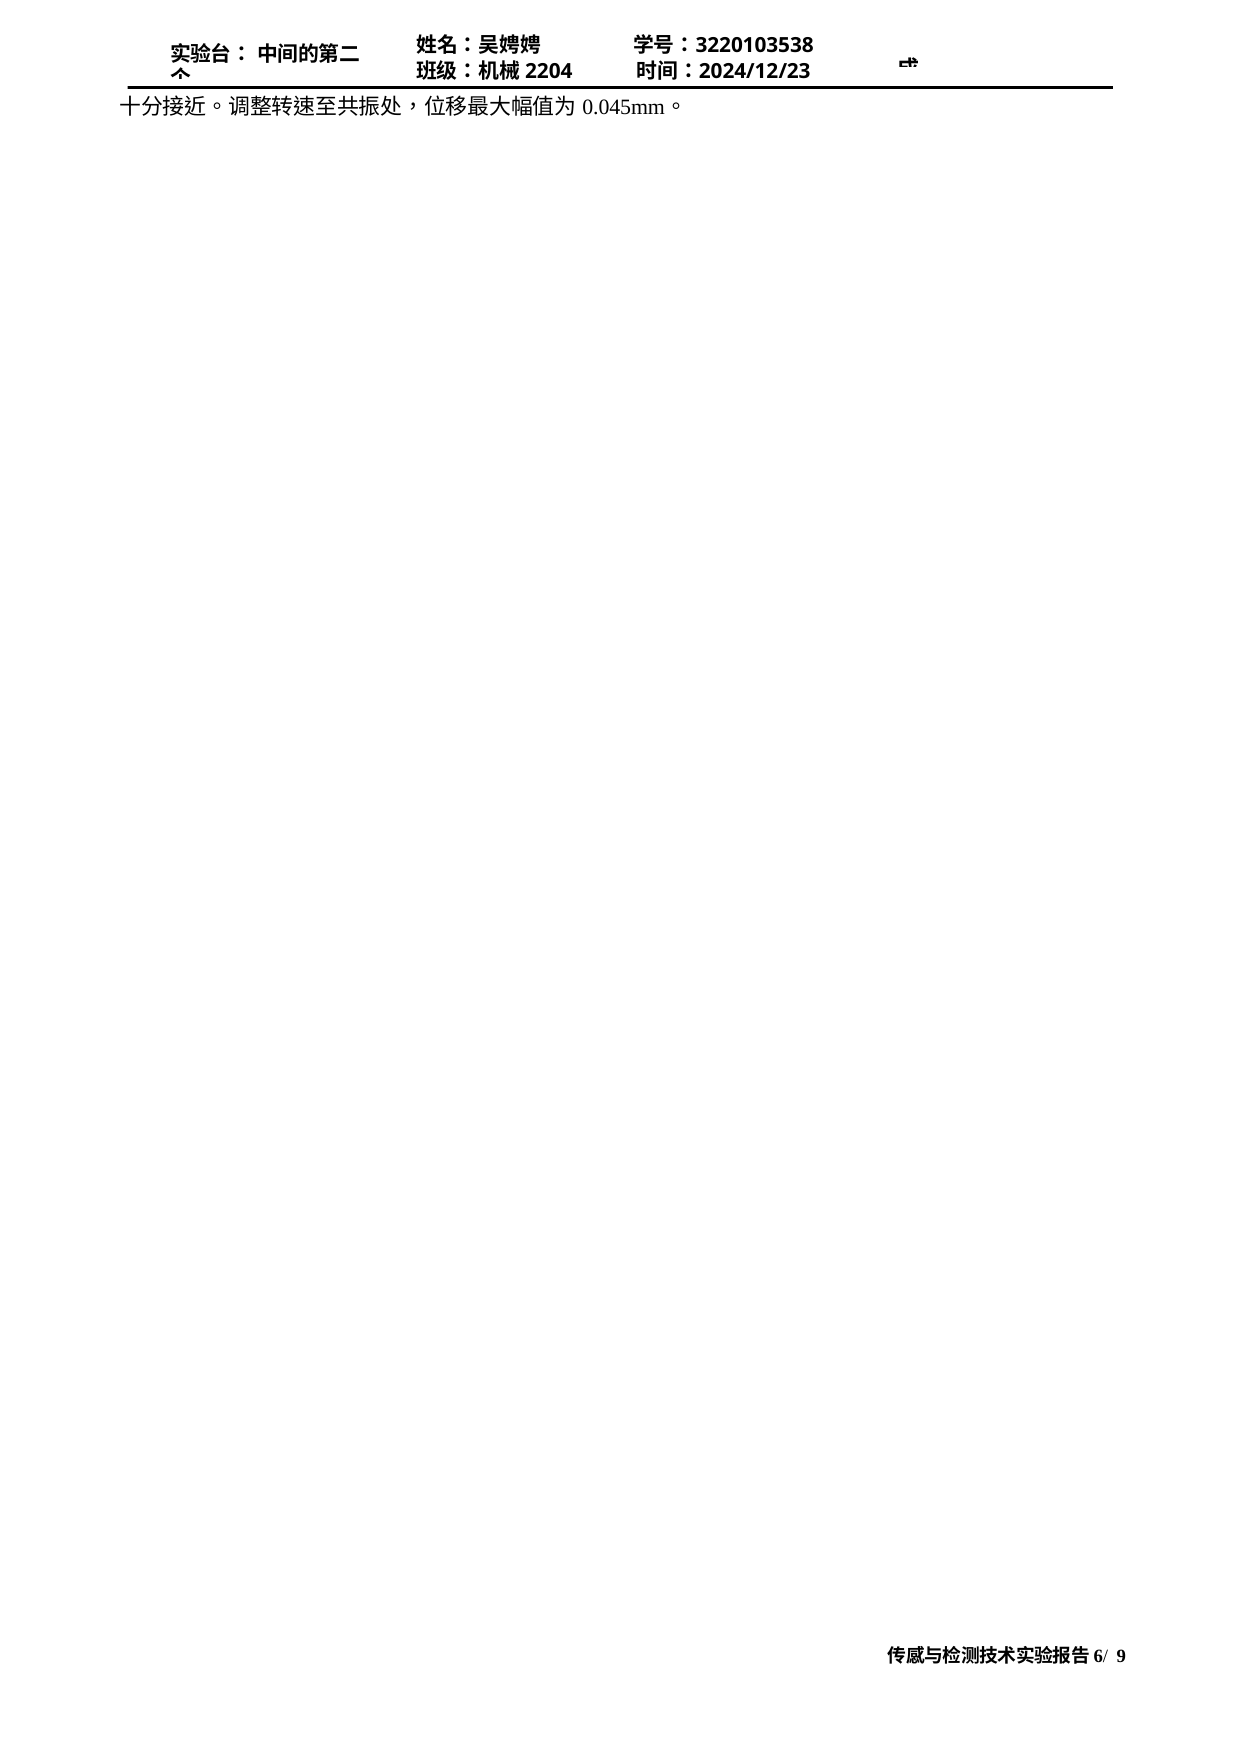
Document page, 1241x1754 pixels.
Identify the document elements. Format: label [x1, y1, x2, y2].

text [119, 91, 1122, 121]
